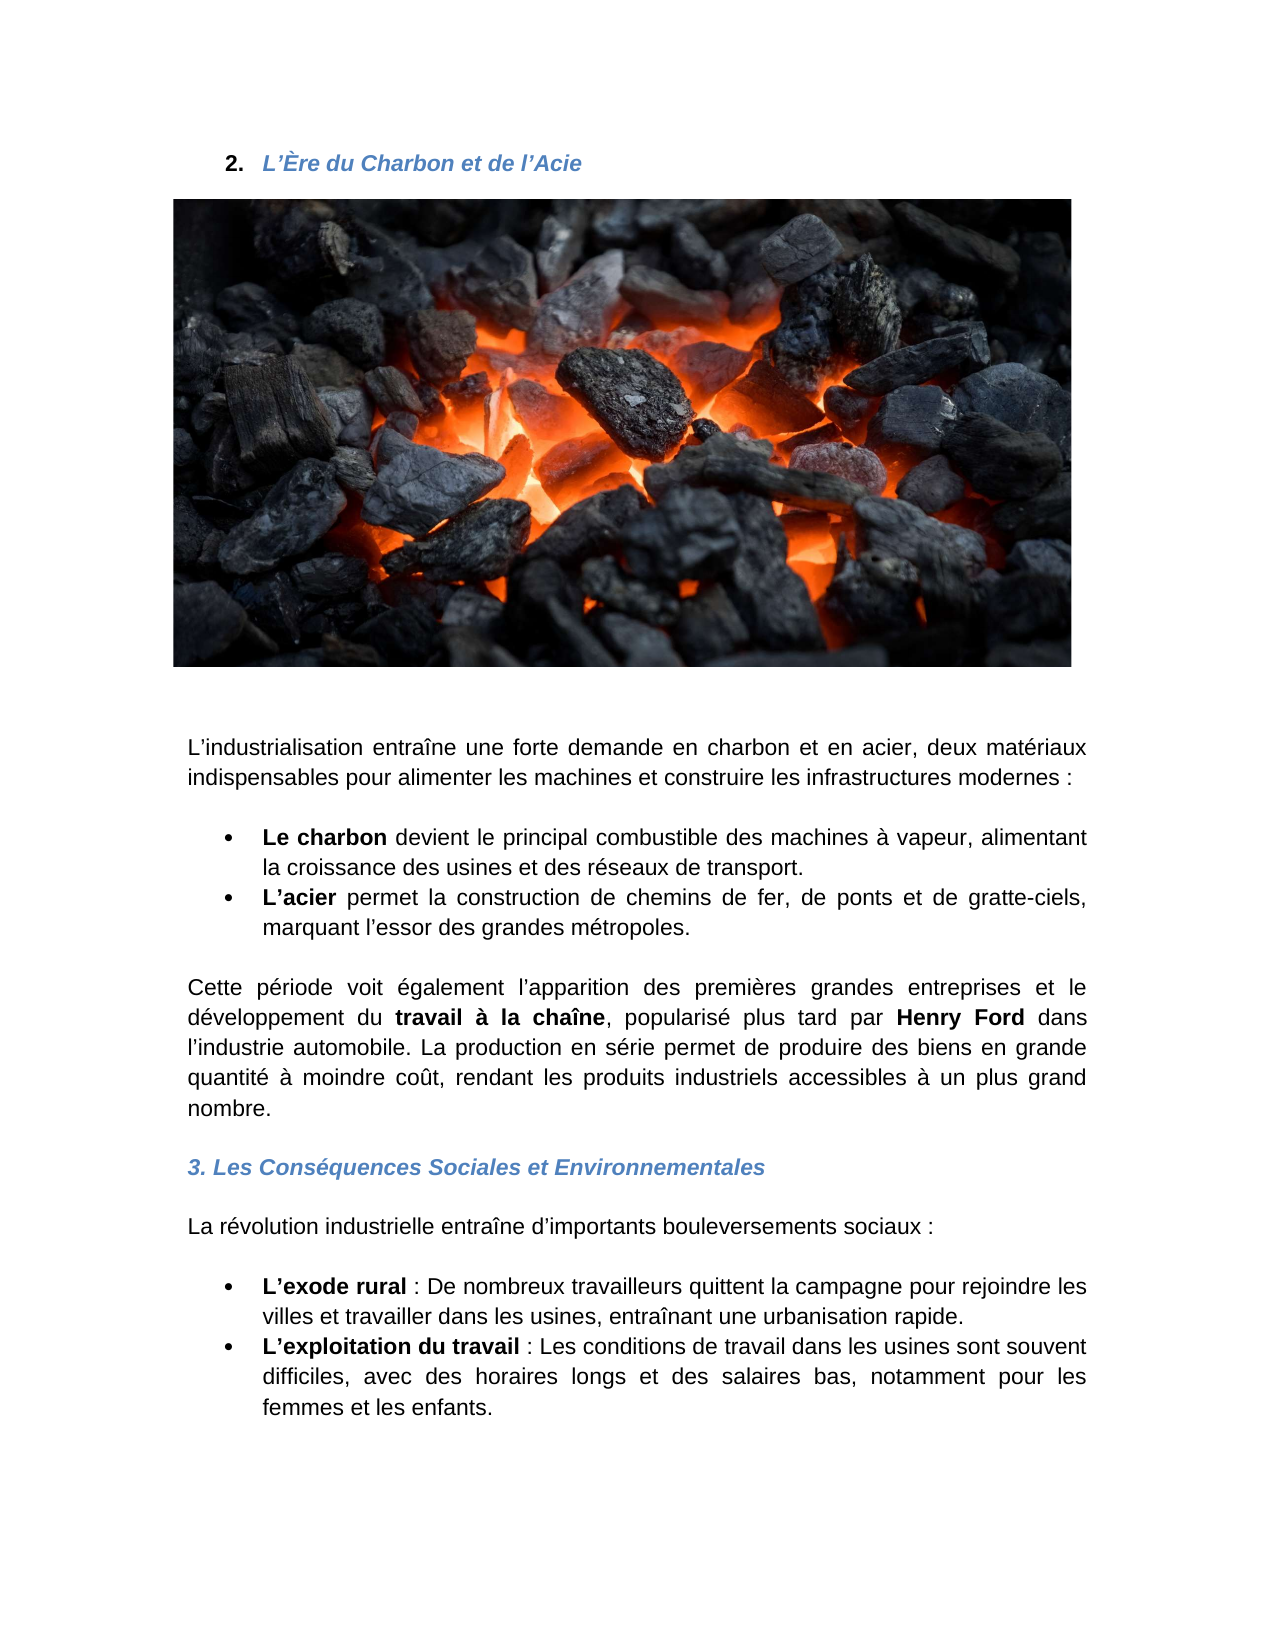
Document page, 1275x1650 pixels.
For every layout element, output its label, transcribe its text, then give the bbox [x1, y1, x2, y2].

subtitle 3. Les Conséquences Sociales et Environnementales [187, 1154, 1087, 1180]
list L’exode rural : De nombreux travailleurs quittent la campagne pour rejoindre les villes et travailler dans les usines, entraînant une urbanisation rapide. [225, 1273, 1087, 1329]
text Cette période voit également l’apparition des premières grandes entreprises et le développement du travail à la chaîne, popularisé plus tard par Henry Ford dans l’industrie automobile. La production en série permet de produire des biens en grande quantité à moindre coût, rendant les produits industriels accessibles à un plus grand nombre. [187, 974, 1087, 1121]
picture [173, 199, 1072, 667]
list Le charbon devient le principal combustible des machines à vapeur, alimentant la croissance des usines et des réseaux de transport. [225, 824, 1087, 880]
subtitle L’Ère du Charbon et de l’Acie [225, 150, 1087, 176]
text L’industrialisation entraîne une forte demande en charbon et en acier, deux matériaux indispensables pour alimenter les machines et construire les infrastructures modernes : [187, 734, 1087, 791]
text La révolution industrielle entraîne d’importants bouleversements sociaux : [187, 1213, 1087, 1240]
list L’acier permet la construction de chemins de fer, de ponts et de gratte-ciels, marquant l’essor des grandes métropoles. [225, 884, 1087, 941]
list L’exploitation du travail : Les conditions de travail dans les usines sont souvent difficiles, avec des horaires longs et des salaires bas, notamment pour les femmes et les enfants. [225, 1333, 1087, 1420]
